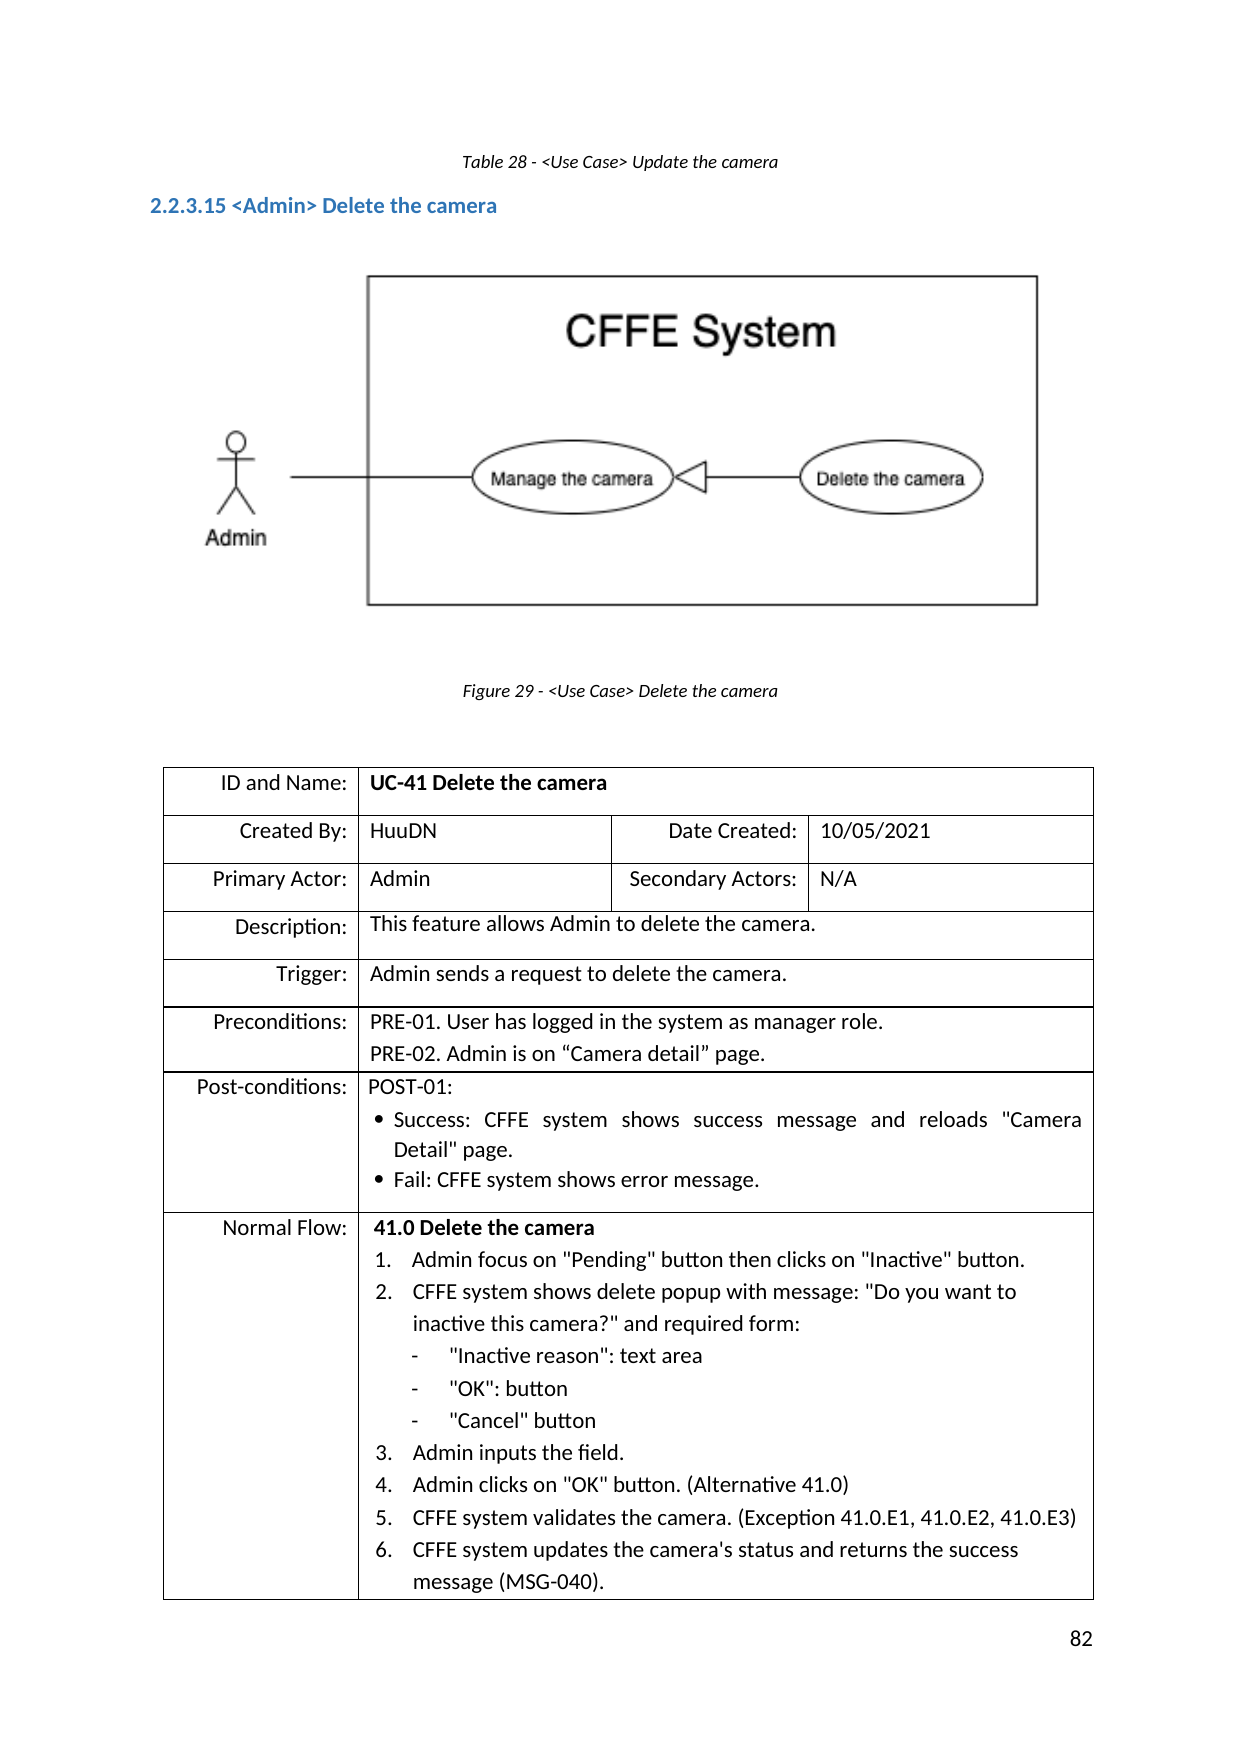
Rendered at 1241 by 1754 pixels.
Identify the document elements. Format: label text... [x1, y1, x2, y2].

text Figure 29 - <Use Case> Delete the camera [150, 679, 1093, 702]
table_header UC-41 Delete the camera [359, 768, 1093, 815]
picture [150, 221, 1093, 661]
table_cell Admin sends a request to delete the camera. [359, 960, 1093, 1006]
table_cell PRE-01. User has logged in the system as manager role. PRE-02. Admin is on “Camera detail” page. [359, 1008, 1093, 1071]
table_cell Normal Flow: [164, 1213, 358, 1599]
table_cell N/A [809, 864, 1093, 911]
table_cell 41.0 Delete the camera Admin focus on "Pending" button then clicks on "Inactive" button. CFFE system shows delete popup with message: "Do you want to inactive this camera?" and required form: "Inactive reason": text area "OK": button "Cancel" button Admin inputs the field. Admin clicks on "OK" button. (Alternative 41.0) CFFE system validates the camera. (Exception 41.0.E1, 41.0.E2, 41.0.E3) CFFE system updates the camera's status and returns the success message (MSG-040). [359, 1213, 1093, 1599]
table_cell HuuDN [359, 816, 611, 863]
text Table 28 - <Use Case> Update the camera [150, 150, 1093, 173]
subtitle 2.2.3.15 <Admin> Delete the camera [150, 191, 1093, 219]
table_cell Preconditions: [164, 1008, 358, 1071]
table_cell Trigger: [164, 960, 358, 1006]
table_cell Post-conditions: [164, 1073, 358, 1212]
table_cell Date Created: [612, 816, 808, 863]
table_cell POST-01: Success: CFFE system shows success message and reloads "Camera Detail" page. Fail: CFFE system shows error message. [359, 1073, 1093, 1212]
table_cell This feature allows Admin to delete the camera. [359, 912, 1093, 958]
table_cell Admin [359, 864, 611, 911]
table_cell Description: [164, 912, 358, 958]
table_header ID and Name: [164, 768, 358, 815]
table_cell Created By: [164, 816, 358, 863]
table_cell Secondary Actors: [612, 864, 808, 911]
table_cell Primary Actor: [164, 864, 358, 911]
table_cell 10/05/2021 [809, 816, 1093, 863]
